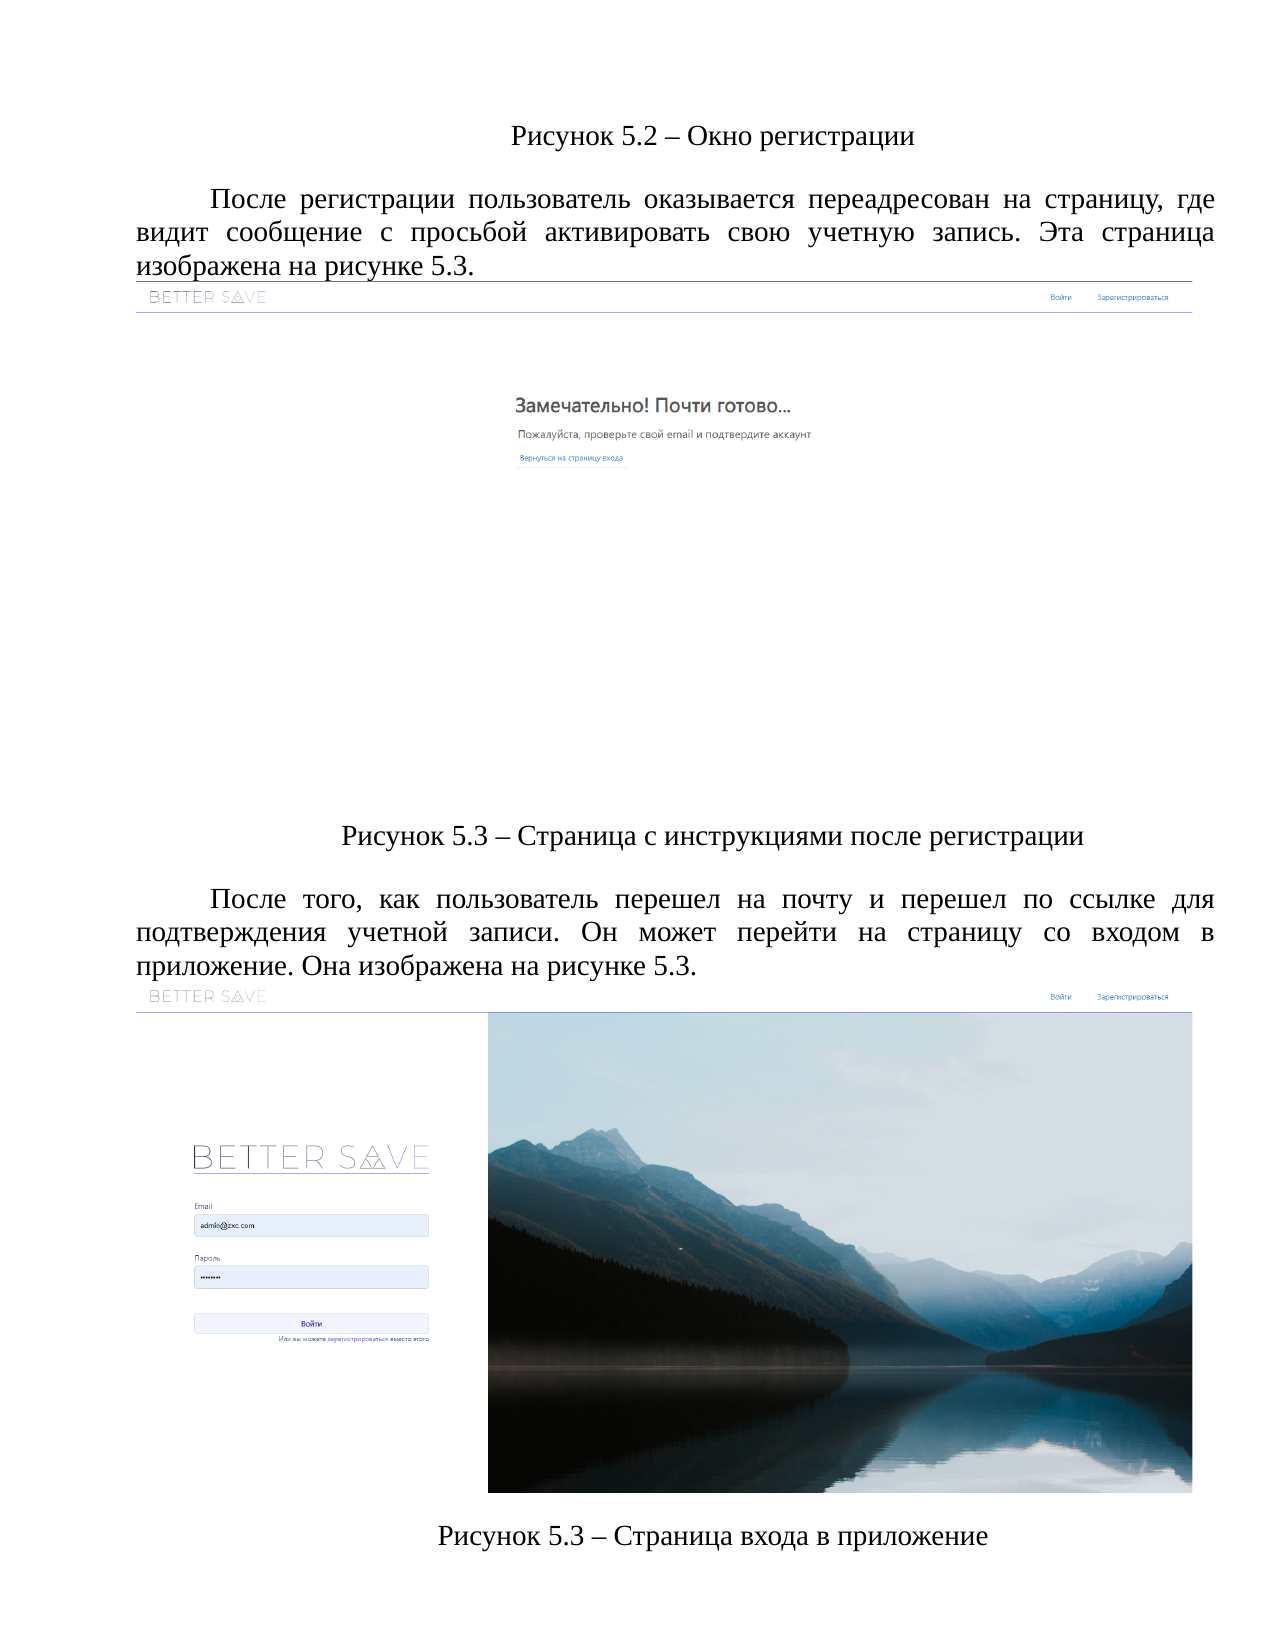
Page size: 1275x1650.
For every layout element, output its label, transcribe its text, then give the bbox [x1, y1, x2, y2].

text Рисунок 5.3 – Страница входа в приложение [136, 1518, 1216, 1551]
text После регистрации пользователь оказывается переадресован на страницу, где видит сообщение с просьбой активировать свою учетную запись. Эта страница изображена на рисунке 5.3. [136, 181, 1216, 281]
text Рисунок 5.2 – Окно регистрации [136, 118, 1216, 152]
text После того, как пользователь перешел на почту и перешел по ссылке для подтверждения учетной записи. Он может перейти на страницу со входом в приложение. Она изображена на рисунке 5.3. [136, 881, 1216, 982]
picture [135, 981, 1193, 1493]
text Рисунок 5.3 – Страница с инструкциями после регистрации [136, 818, 1216, 852]
picture [135, 281, 1193, 794]
